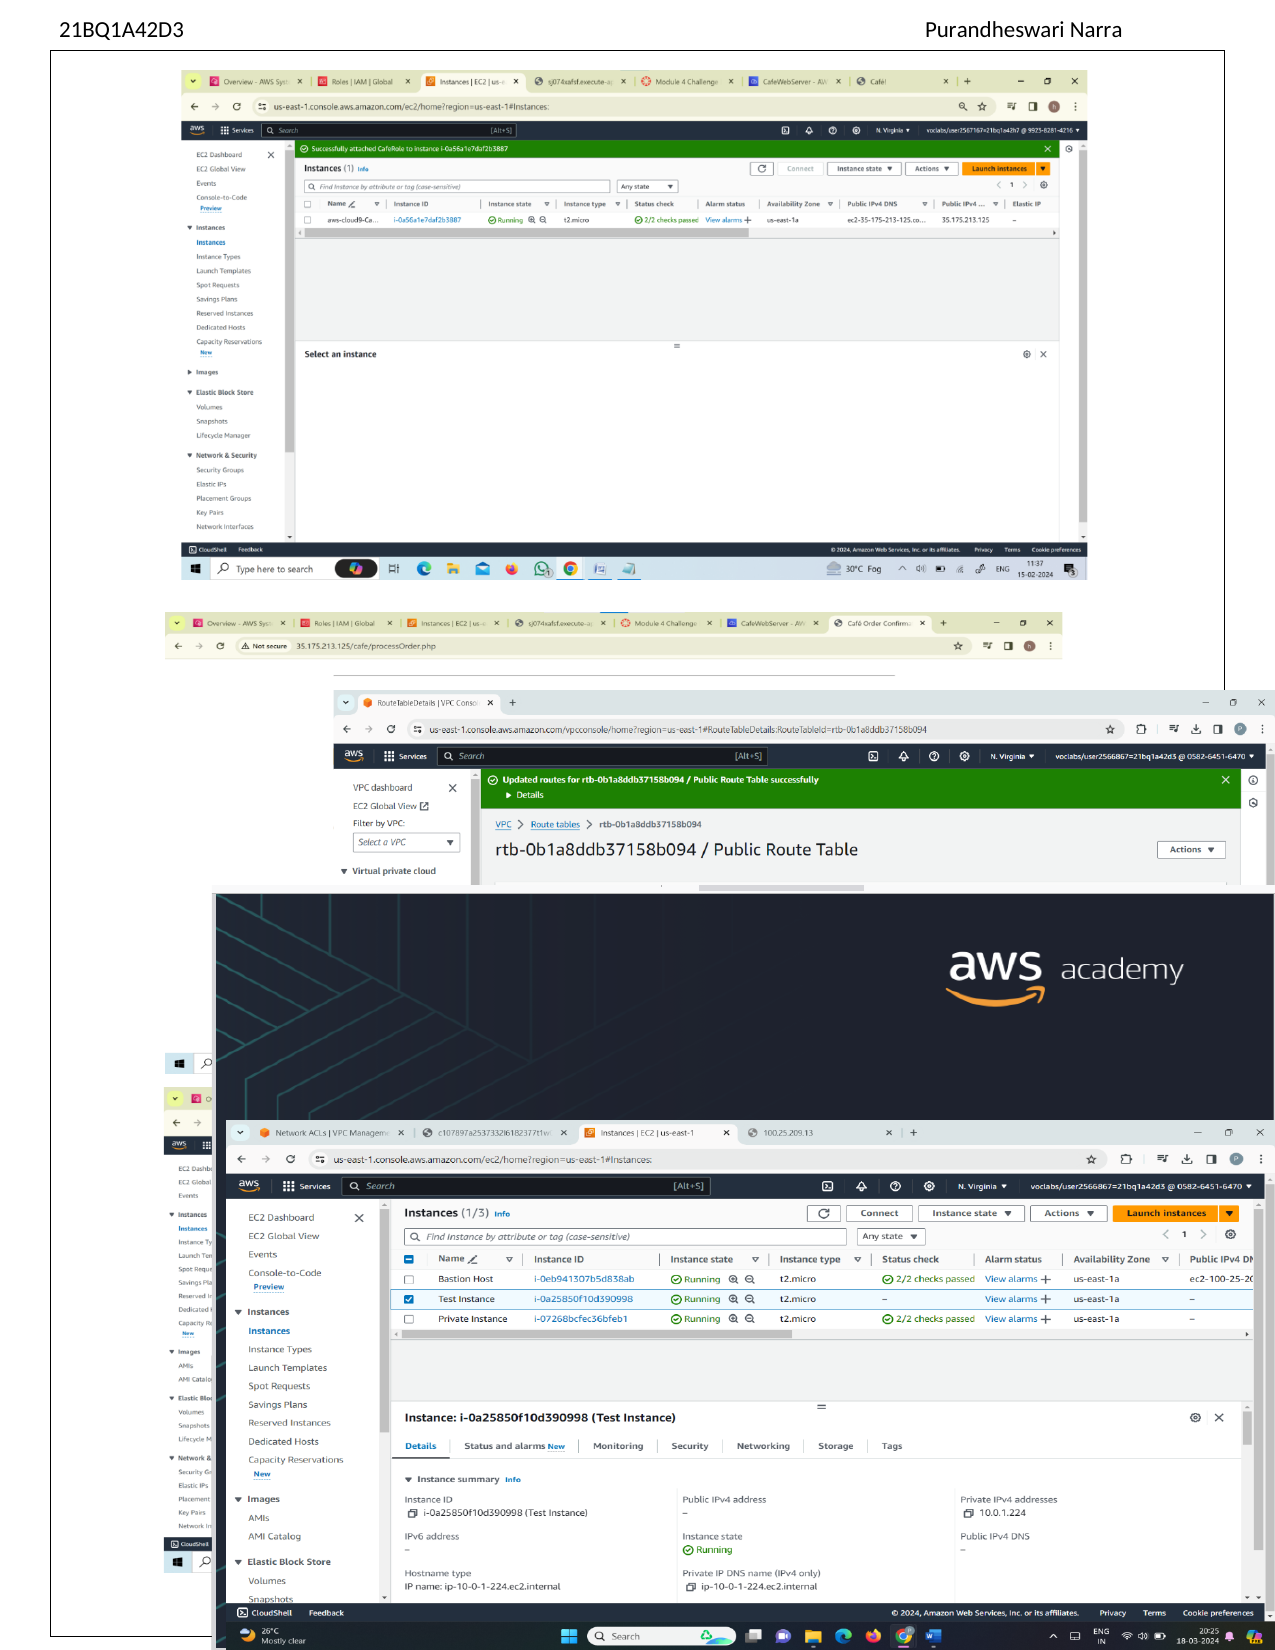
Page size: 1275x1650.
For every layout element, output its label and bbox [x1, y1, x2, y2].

picture [165, 612, 1275, 1074]
picture [181, 70, 1088, 580]
picture [163, 1087, 211, 1573]
picture [226, 1120, 1275, 1650]
